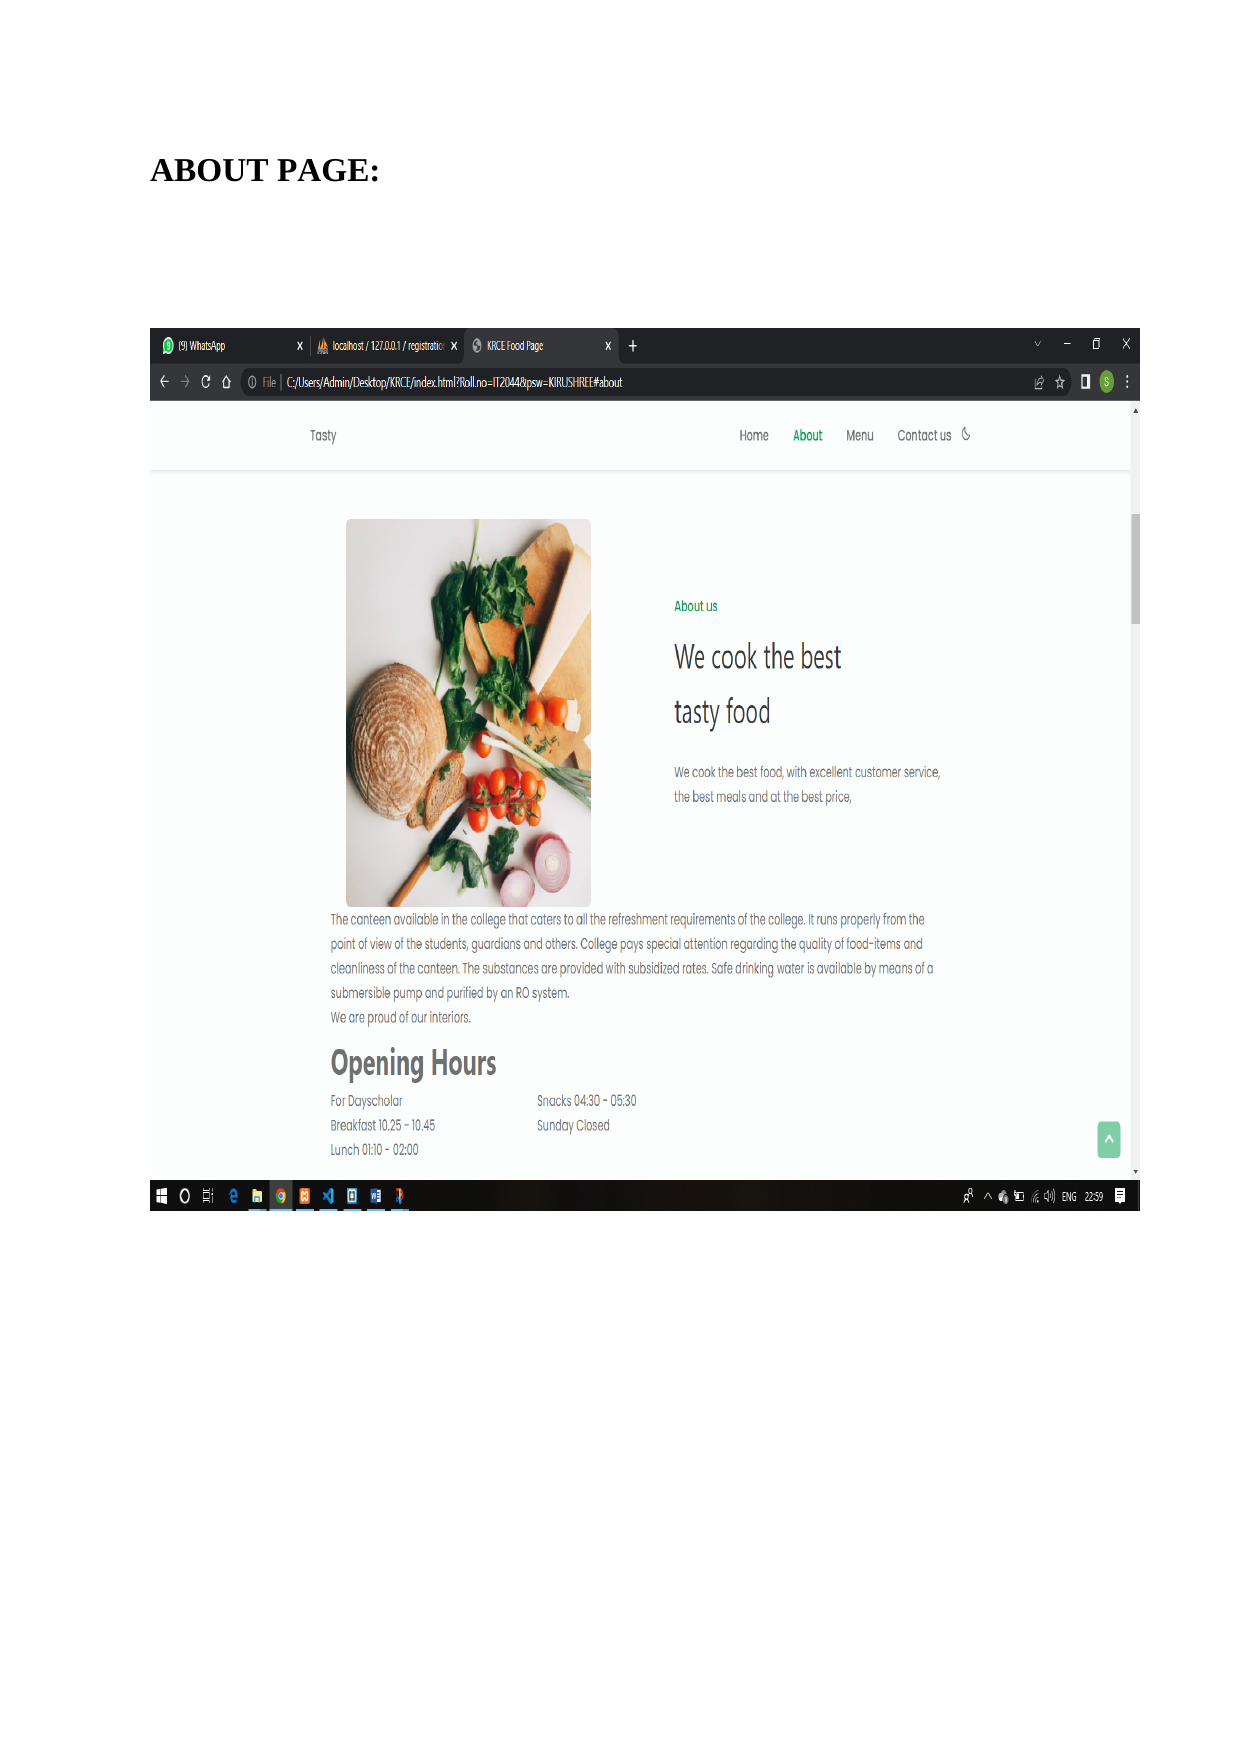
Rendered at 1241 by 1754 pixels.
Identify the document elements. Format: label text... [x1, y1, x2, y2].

text ABOUT PAGE: [150, 150, 1114, 188]
picture [150, 328, 1140, 1211]
